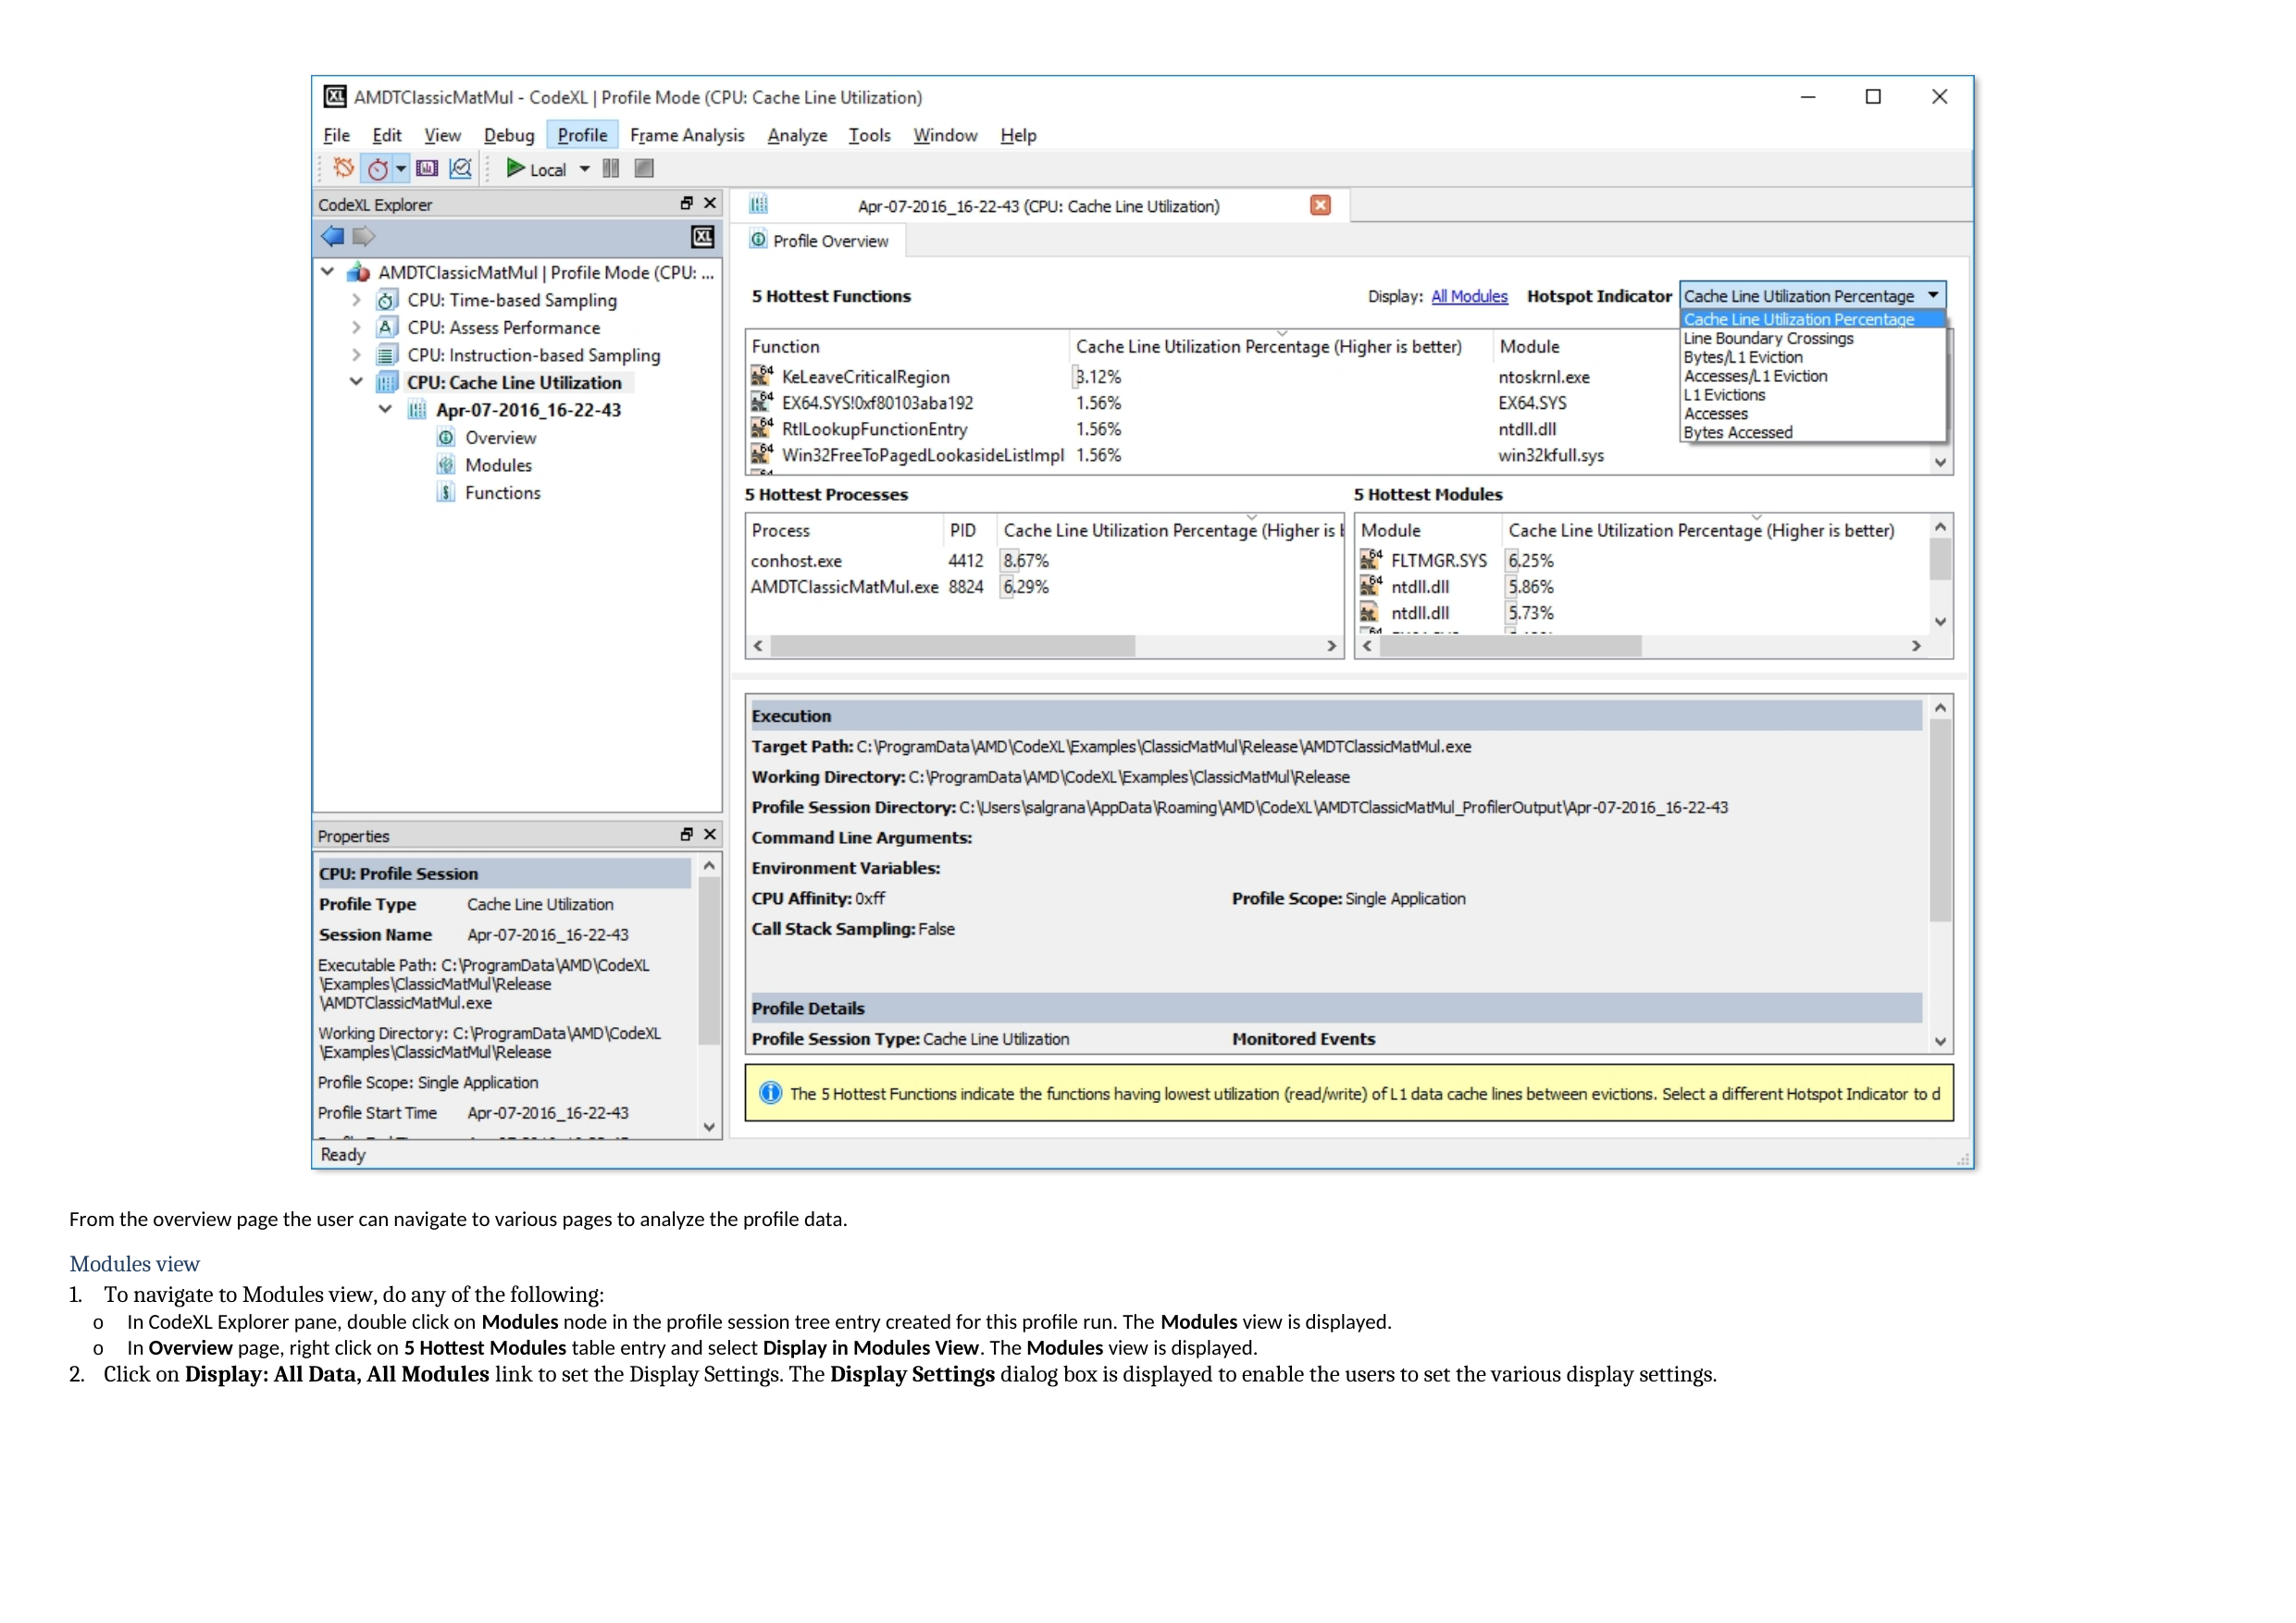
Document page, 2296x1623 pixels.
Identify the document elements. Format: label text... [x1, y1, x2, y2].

list To navigate to Modules view, do any of the following: [69, 1282, 2226, 1308]
text From the overview page the user can navigate to various pages to analyze the profile data. [69, 1206, 2226, 1232]
list Click on Display: All Data, All Modules link to set the Display Settings. The Display Settings dialog box is displayed to enable the users to set the various display settings. [69, 1361, 2226, 1388]
list In CodeXL Explorer pane, double click on Modules node in the profile session tree entry created for this profile run. The Modules view is displayed. [93, 1308, 2226, 1334]
list In Overview page, right click on 5 Hottest Modules table entry and select Display in Modules View. The Modules view is displayed. [93, 1334, 2226, 1361]
picture [311, 75, 1975, 1170]
subtitle Modules view [69, 1251, 2226, 1278]
